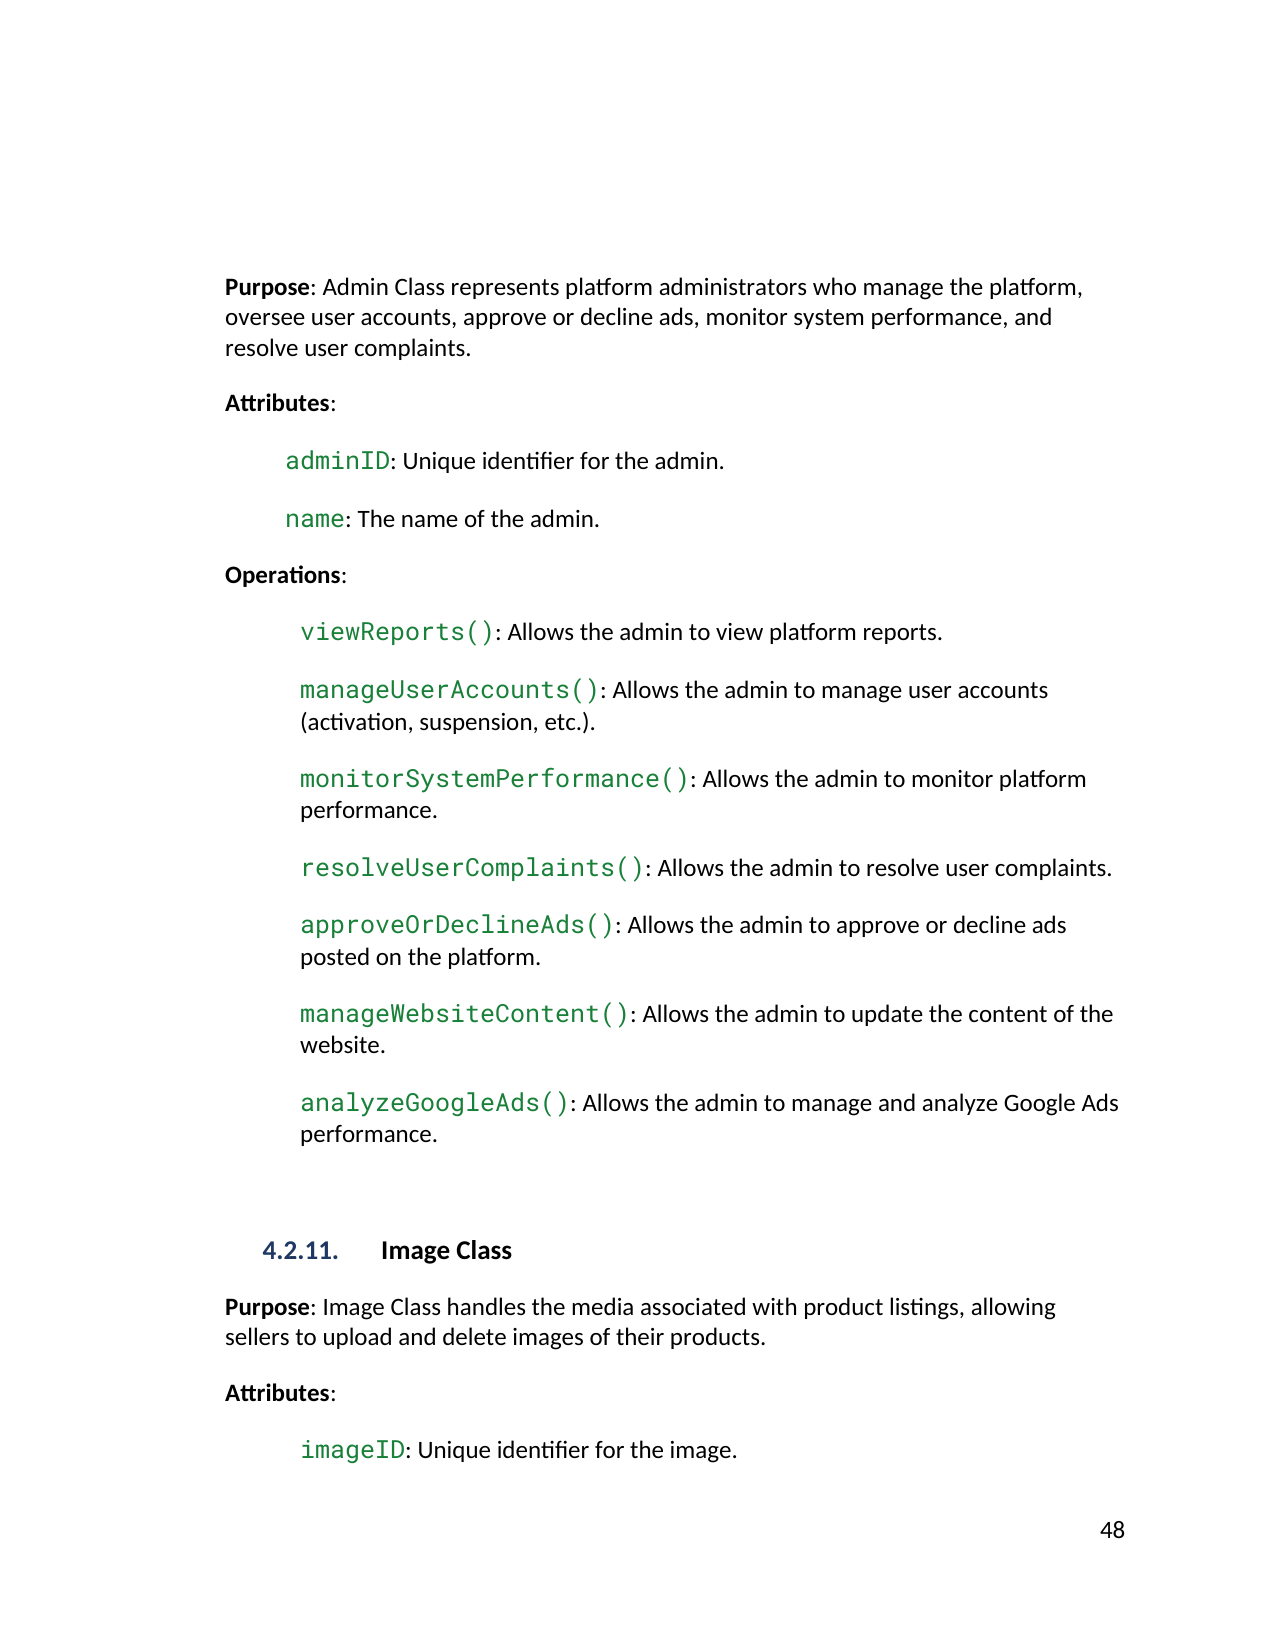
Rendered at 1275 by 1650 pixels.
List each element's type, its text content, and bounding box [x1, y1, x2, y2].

text viewReports(): Allows the admin to view platform reports. [300, 614, 1125, 648]
text monitorSystemPerformance(): Allows the admin to monitor platform performance. [300, 761, 1125, 825]
text Attributes: [225, 1377, 1125, 1408]
text Attributes: [225, 387, 1125, 418]
text adminID: Unique identifier for the admin. [285, 443, 1125, 476]
text Operations: [195, 559, 1125, 589]
text resolveUserComplaints(): Allows the admin to resolve user complaints. [300, 850, 1125, 883]
text Purpose: Admin Class represents platform administrators who manage the platform, oversee user accounts, approve or decline ads, monitor system performance, and resolve user complaints. [225, 271, 1125, 362]
text analyzeGoogleAds(): Allows the admin to manage and analyze Google Ads performance. [300, 1085, 1125, 1148]
text Purpose: Image Class handles the media associated with product listings, allowing sellers to upload and delete images of their products. [225, 1291, 1125, 1352]
text manageUserAccounts(): Allows the admin to manage user accounts (activation, suspension, etc.). [300, 673, 1125, 736]
text approveOrDeclineAds(): Allows the admin to approve or decline ads posted on the platform. [300, 908, 1125, 971]
text imageID: Unique identifier for the image. [225, 1433, 1125, 1466]
text name: The name of the admin. [285, 501, 1125, 534]
subtitle Image Class [225, 1233, 1125, 1266]
text manageWebsiteContent(): Allows the admin to update the content of the website. [300, 996, 1125, 1060]
